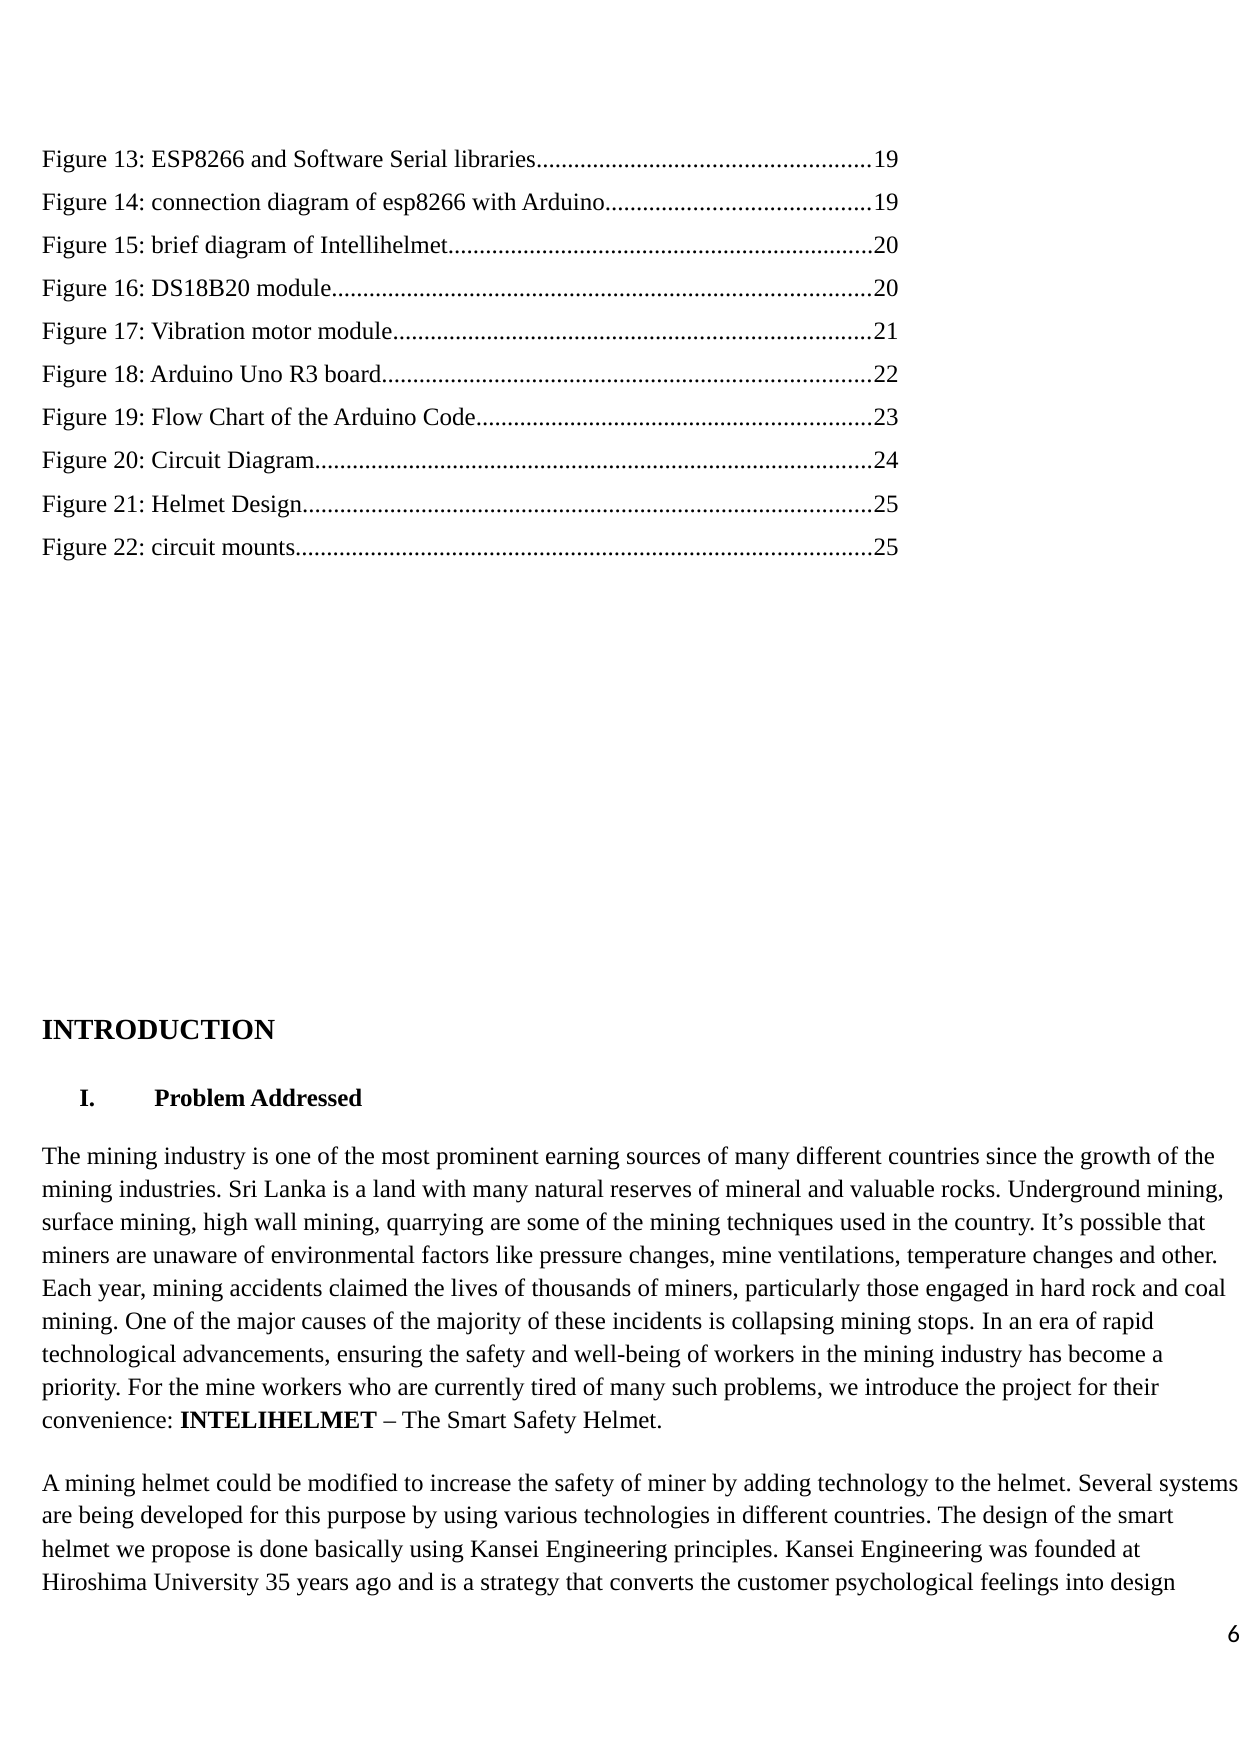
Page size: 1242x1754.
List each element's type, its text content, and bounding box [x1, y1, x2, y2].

subtitle INTRODUCTION [42, 1012, 1239, 1046]
text Figure 19: Flow Chart of the Arduino Code 23 [42, 402, 1239, 431]
text Figure 20: Circuit Diagram 24 [42, 446, 1239, 474]
text Figure 17: Vibration motor module 21 [42, 316, 1239, 345]
text Figure 16: DS18B20 module 20 [42, 273, 1239, 302]
text Figure 13: ESP8266 and Software Serial libraries 19 [42, 144, 1239, 172]
text Figure 21: Helmet Design 25 [42, 489, 1239, 517]
text Figure 18: Arduino Uno R3 board 22 [42, 359, 1239, 388]
text The mining industry is one of the most prominent earning sources of many different countries since the growth of the mining industries. Sri Lanka is a land with many natural reserves of mineral and valuable rocks. Underground mining, surface mining, high wall mining, quarrying are some of the mining techniques used in the country. It’s possible that miners are unaware of environmental factors like pressure changes, mine ventilations, temperature changes and other. Each year, mining accidents claimed the lives of thousands of miners, particularly those engaged in hard rock and coal mining. One of the major causes of the majority of these incidents is collapsing mining stops. In an era of rapid technological advancements, ensuring the safety and well-being of workers in the mining industry has become a priority. For the mine workers who are currently tired of many such problems, we introduce the project for their convenience: INTELIHELMET – The Smart Safety Helmet. [42, 1141, 1239, 1434]
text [42, 1468, 1239, 1595]
text Figure 15: brief diagram of Intellihelmet 20 [42, 230, 1239, 259]
subtitle Problem Addressed [79, 1083, 1239, 1112]
text Figure 22: circuit mounts 25 [42, 532, 1239, 561]
text Figure 14: connection diagram of esp8266 with Arduino 19 [42, 187, 1239, 216]
